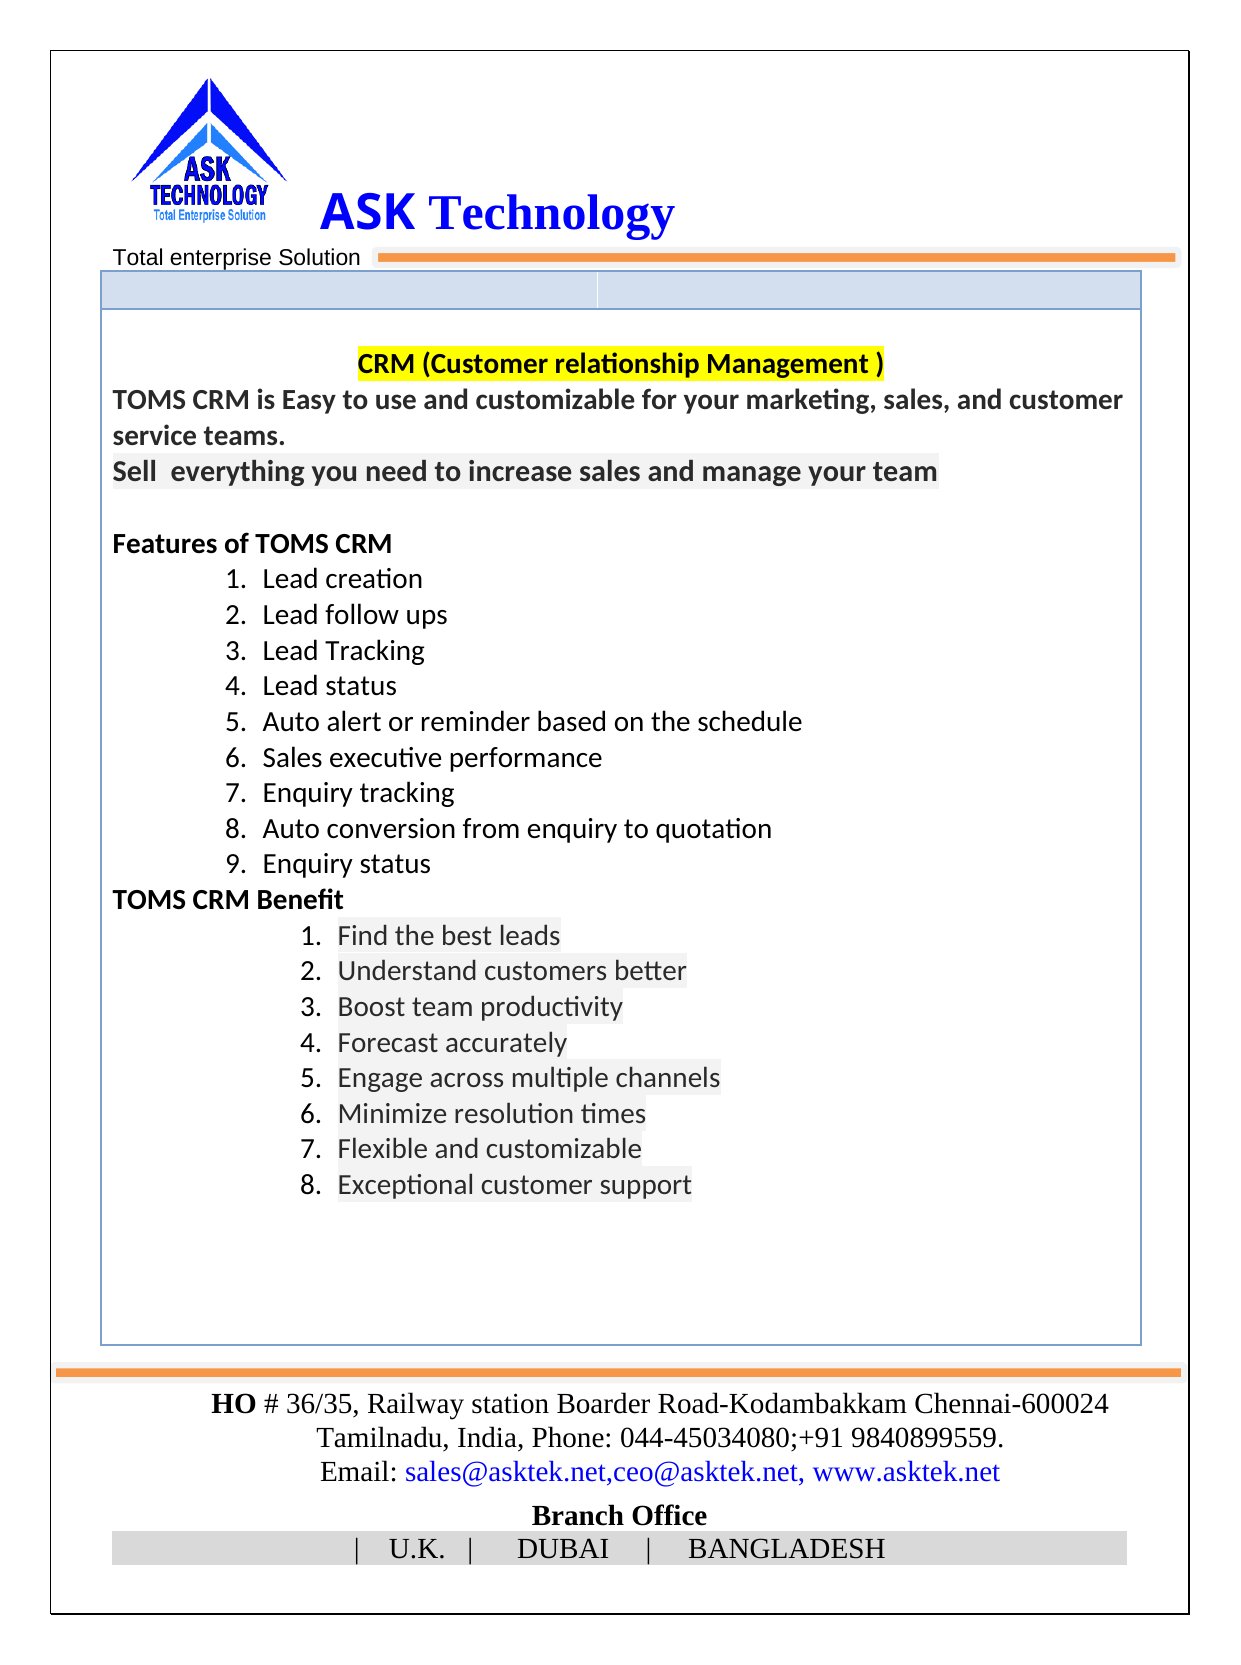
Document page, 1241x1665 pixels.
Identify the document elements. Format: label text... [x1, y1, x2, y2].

picture [112, 75, 308, 229]
table_cell [598, 272, 1140, 308]
table_cell [102, 272, 597, 308]
